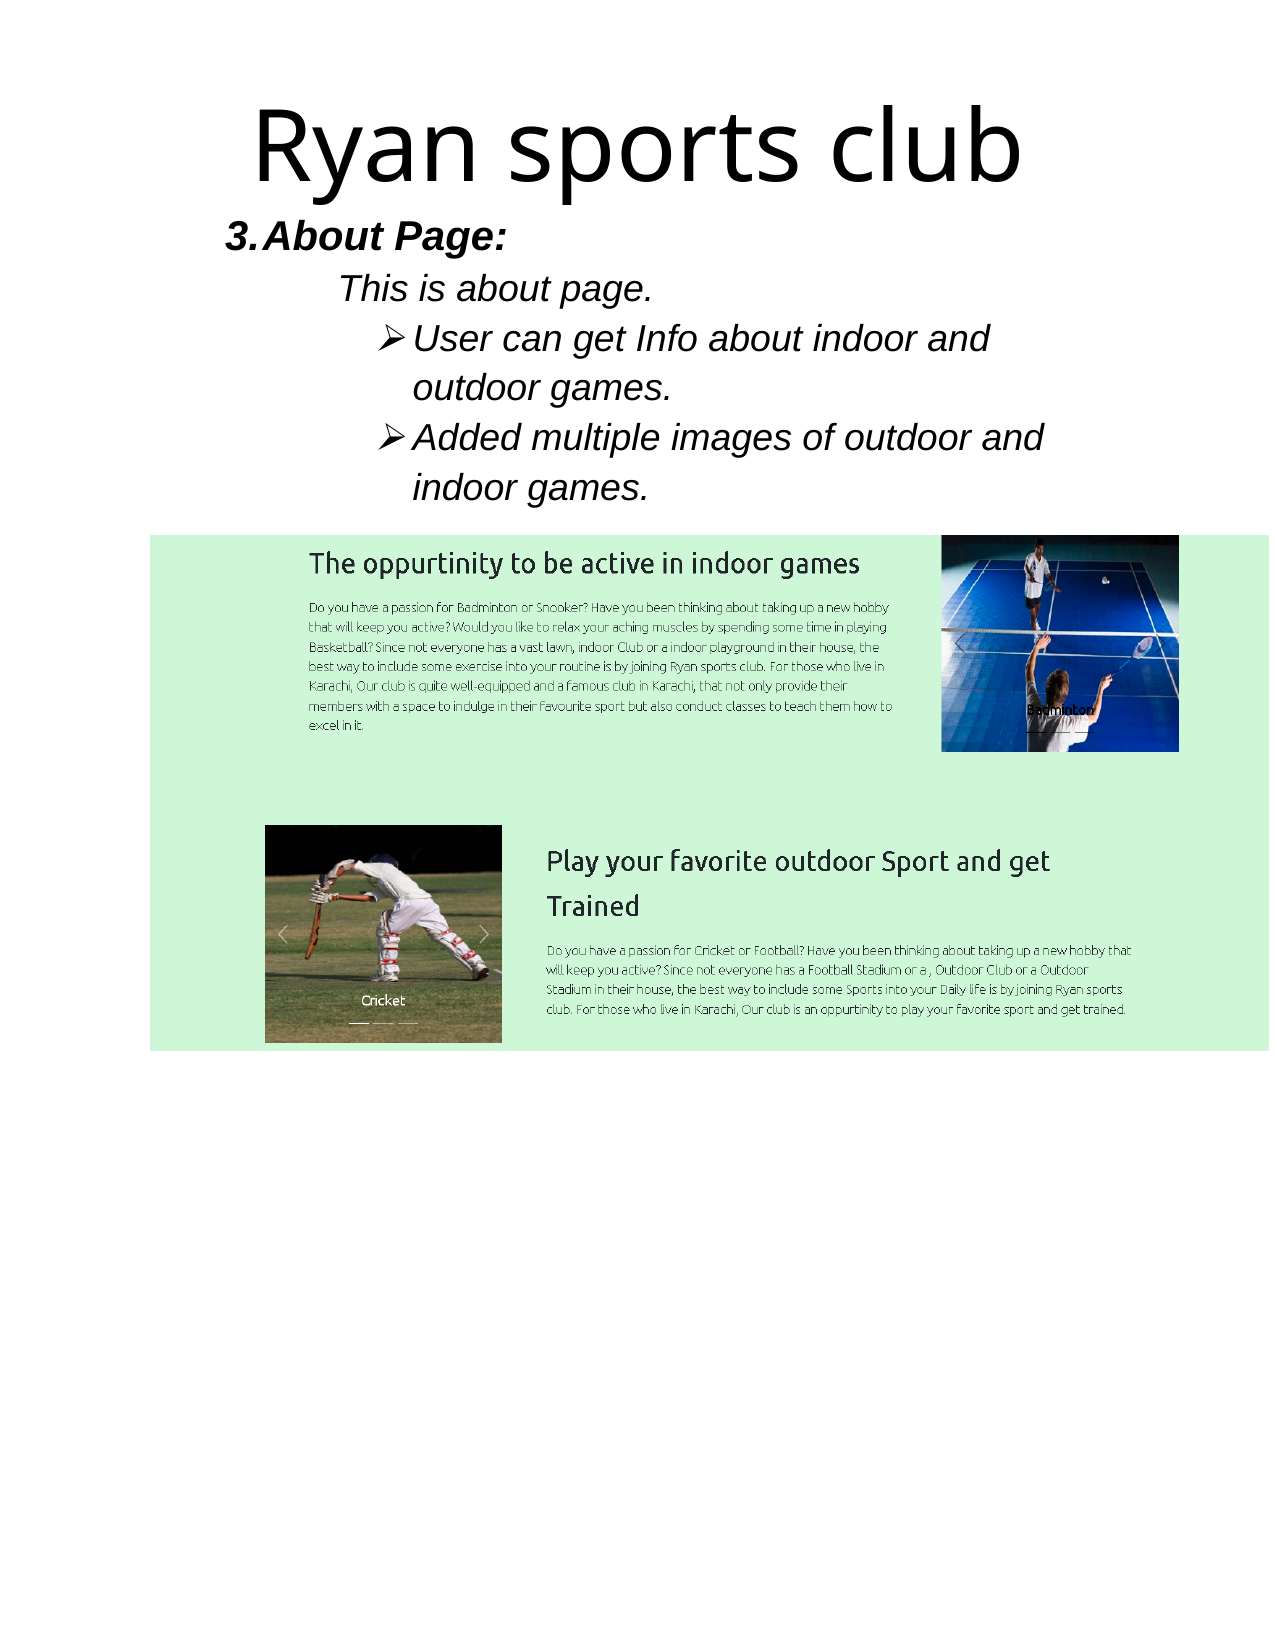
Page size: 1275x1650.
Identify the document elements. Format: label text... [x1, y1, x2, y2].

list This is about page. [337, 266, 1125, 309]
list About Page: [225, 211, 1125, 259]
picture [150, 535, 1269, 1051]
list User can get Info about indoor and outdoor games. [375, 316, 1125, 409]
list Added multiple images of outdoor and indoor games. [375, 415, 1125, 508]
